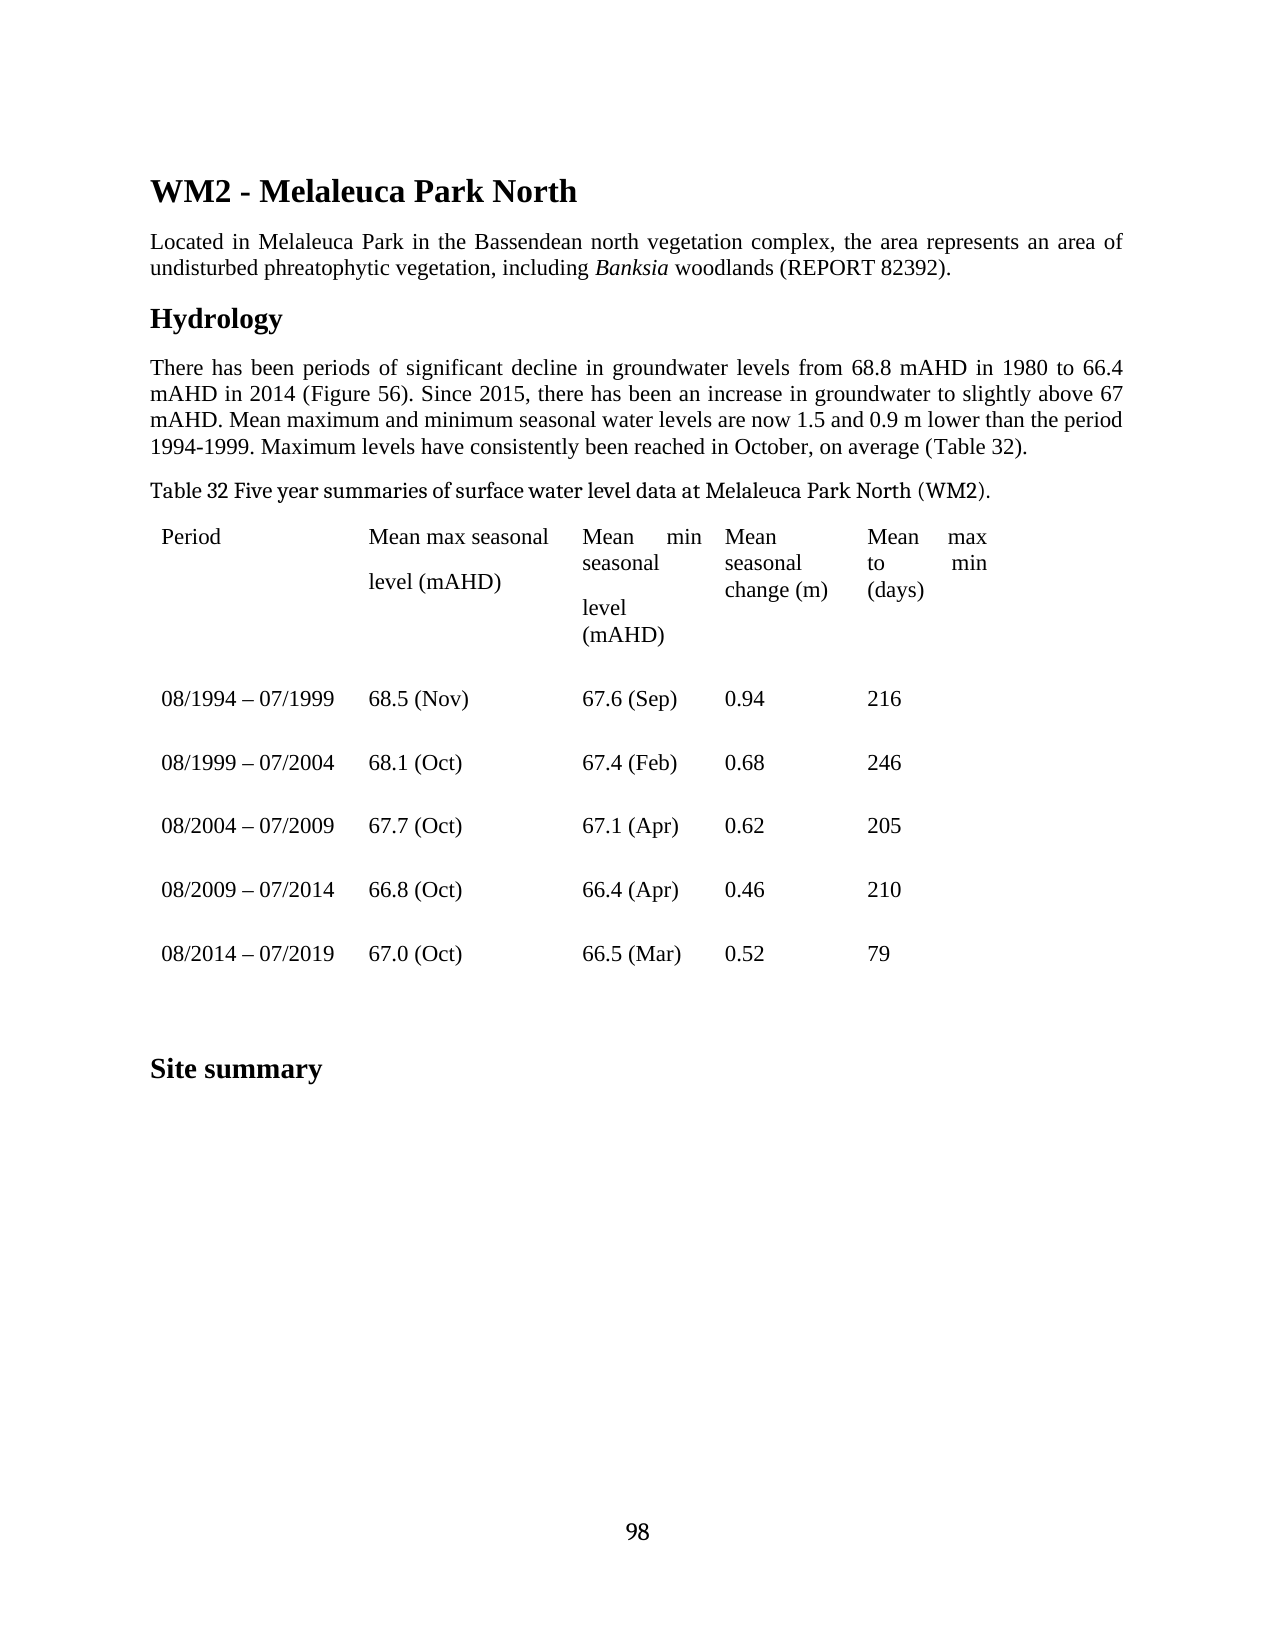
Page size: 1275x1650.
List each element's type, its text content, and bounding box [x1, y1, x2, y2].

table_cell 216 [856, 666, 998, 730]
table_cell 08/2009 – 07/2014 [150, 858, 357, 921]
table_cell 68.5 (Nov) [357, 666, 571, 730]
table_cell 66.4 (Apr) [571, 858, 713, 921]
table_header Mean min seasonal level (mAHD) [571, 504, 713, 666]
table_cell 0.46 [713, 858, 856, 921]
text Table Five year summaries of surface water level data at Melaleuca Park North (WM2). [150, 478, 1125, 504]
table_cell 67.6 (Sep) [571, 666, 713, 730]
table_cell 67.0 (Oct) [357, 921, 571, 985]
text There has been periods of significant decline in groundwater levels from 68.8 mAHD in 1980 to 66.4 mAHD in 2014 (Figure 56). Since 2015, there has been an increase in groundwater to slightly above 67 mAHD. Mean maximum and minimum seasonal water levels are now 1.5 and 0.9 m lower than the period 1994-1999. Maximum levels have consistently been reached in October, on average (Table 32). [150, 354, 1125, 459]
table_cell 68.1 (Oct) [357, 730, 571, 794]
table_cell 67.1 (Apr) [571, 794, 713, 857]
table_header Mean max seasonal level (mAHD) [357, 504, 571, 666]
table_cell 66.8 (Oct) [357, 858, 571, 921]
subtitle Site summary [150, 1051, 1125, 1085]
table_cell 67.4 (Feb) [571, 730, 713, 794]
table_cell 08/1994 – 07/1999 [150, 666, 357, 730]
table_cell 08/2004 – 07/2009 [150, 794, 357, 857]
table_cell 0.52 [713, 921, 856, 985]
table_cell 79 [856, 921, 998, 985]
table_cell 67.7 (Oct) [357, 794, 571, 857]
subtitle WM2 - Melaleuca Park North [150, 171, 1125, 209]
table_cell 0.68 [713, 730, 856, 794]
table_cell 0.62 [713, 794, 856, 857]
table_cell 210 [856, 858, 998, 921]
table_header Period [150, 504, 357, 666]
table_cell 205 [856, 794, 998, 857]
table_header Mean max to min (days) [856, 504, 998, 666]
table_cell 08/2014 – 07/2019 [150, 921, 357, 985]
text Located in Melaleuca Park in the Bassendean north vegetation complex, the area represents an area of undisturbed phreatophytic vegetation, including Banksia woodlands (REPORT 82392). [150, 228, 1125, 281]
table_cell 08/1999 – 07/2004 [150, 730, 357, 794]
table_header Mean seasonal change (m) [713, 504, 856, 666]
table_cell 0.94 [713, 666, 856, 730]
subtitle Hydrology [150, 301, 1125, 335]
table_cell 246 [856, 730, 998, 794]
table_cell 66.5 (Mar) [571, 921, 713, 985]
